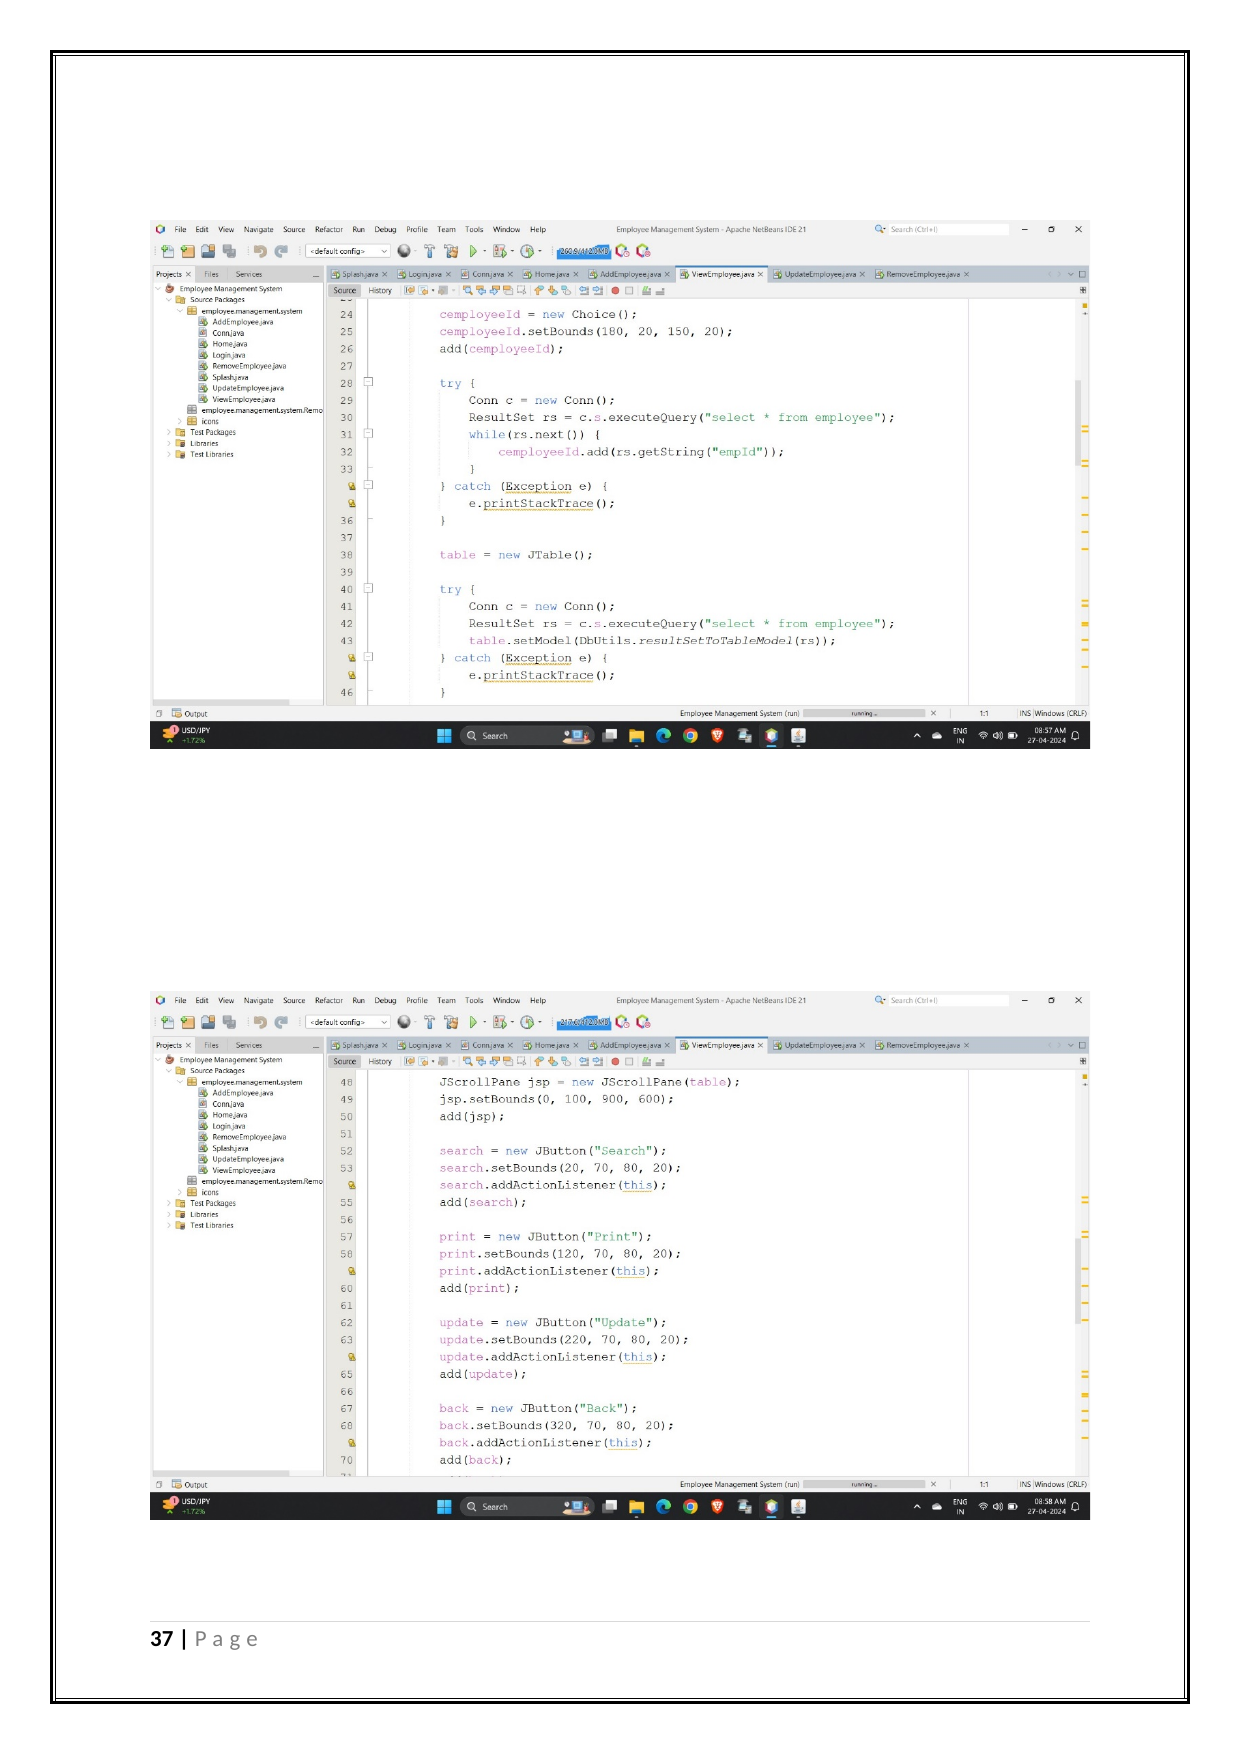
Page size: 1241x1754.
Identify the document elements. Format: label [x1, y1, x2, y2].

picture [150, 220, 1091, 749]
picture [150, 991, 1091, 1520]
